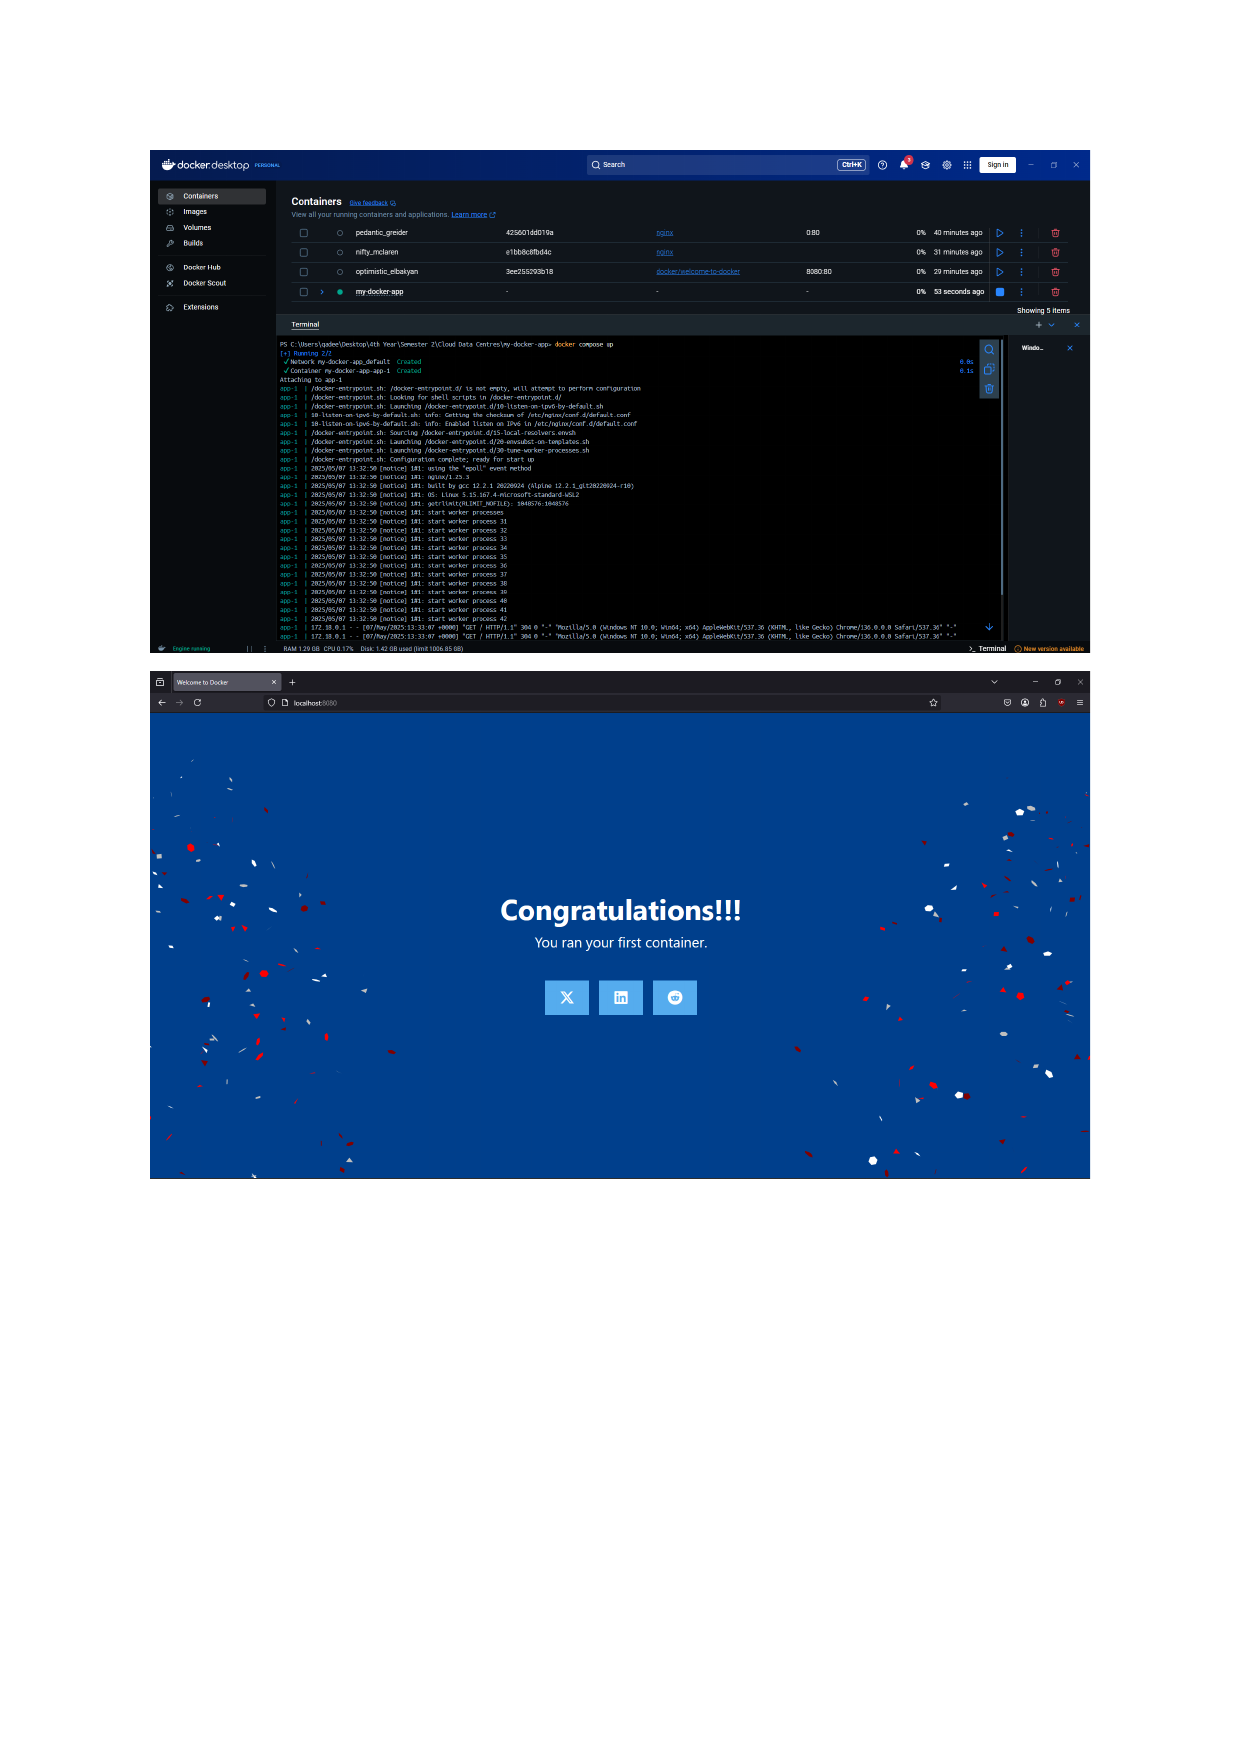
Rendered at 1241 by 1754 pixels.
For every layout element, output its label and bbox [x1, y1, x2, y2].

picture [150, 671, 1091, 1179]
picture [150, 150, 1091, 653]
